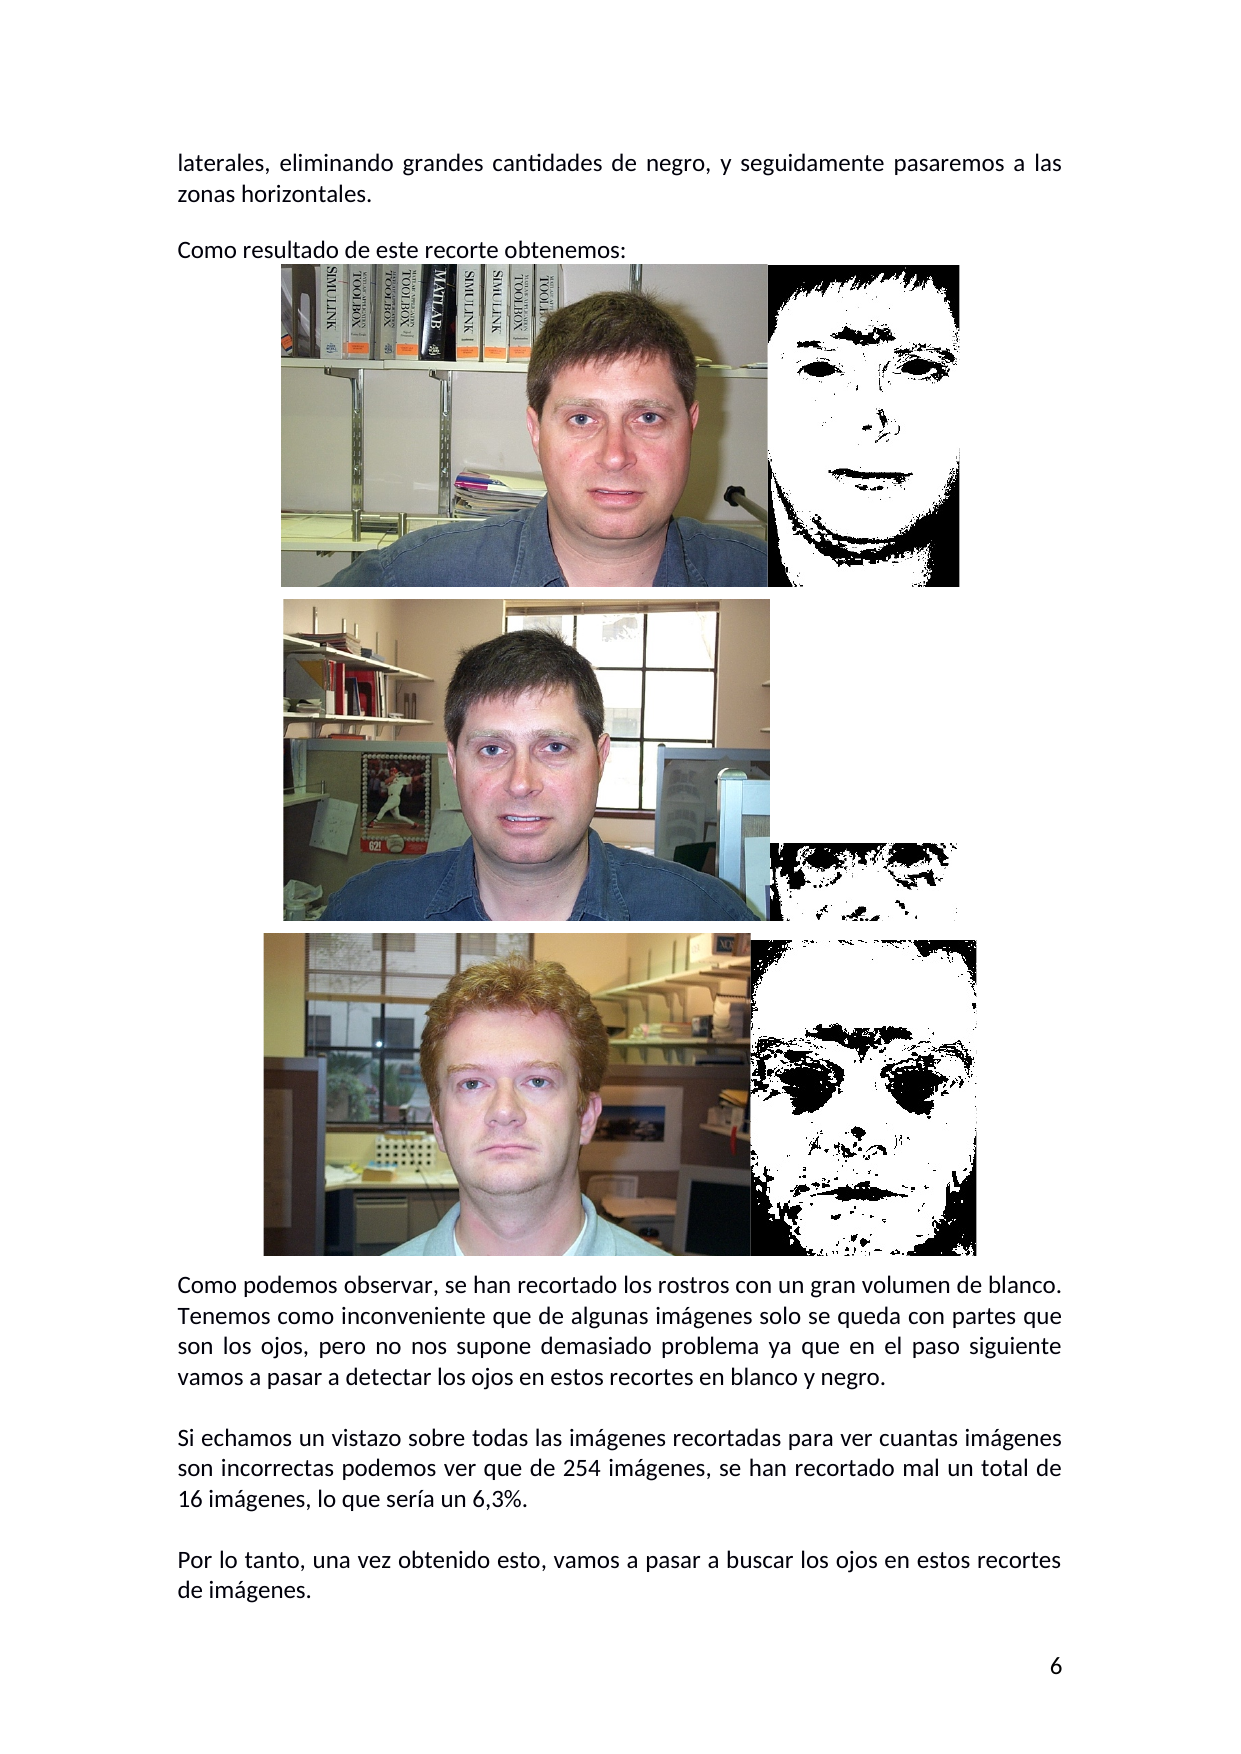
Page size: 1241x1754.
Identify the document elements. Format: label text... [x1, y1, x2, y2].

text Por lo tanto, una vez obtenido esto, vamos a pasar a buscar los ojos en estos recortes de imágenes. [177, 1544, 1063, 1605]
text Como resultado de este recorte obtenemos: [177, 234, 1063, 264]
picture [263, 933, 977, 1256]
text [177, 148, 1063, 209]
text Como podemos observar, se han recortado los rostros con un gran volumen de blanco. Tenemos como inconveniente que de algunas imágenes solo se queda con partes que son los ojos, pero no nos supone demasiado problema ya que en el paso siguiente vamos a pasar a detectar los ojos en estos recortes en blanco y negro. [177, 1269, 1063, 1391]
text Si echamos un vistazo sobre todas las imágenes recortadas para ver cuantas imágenes son incorrectas podemos ver que de 254 imágenes, se han recortado mal un total de 16 imágenes, lo que sería un 6,3%. [177, 1422, 1063, 1513]
picture [281, 264, 960, 587]
picture [283, 599, 957, 921]
